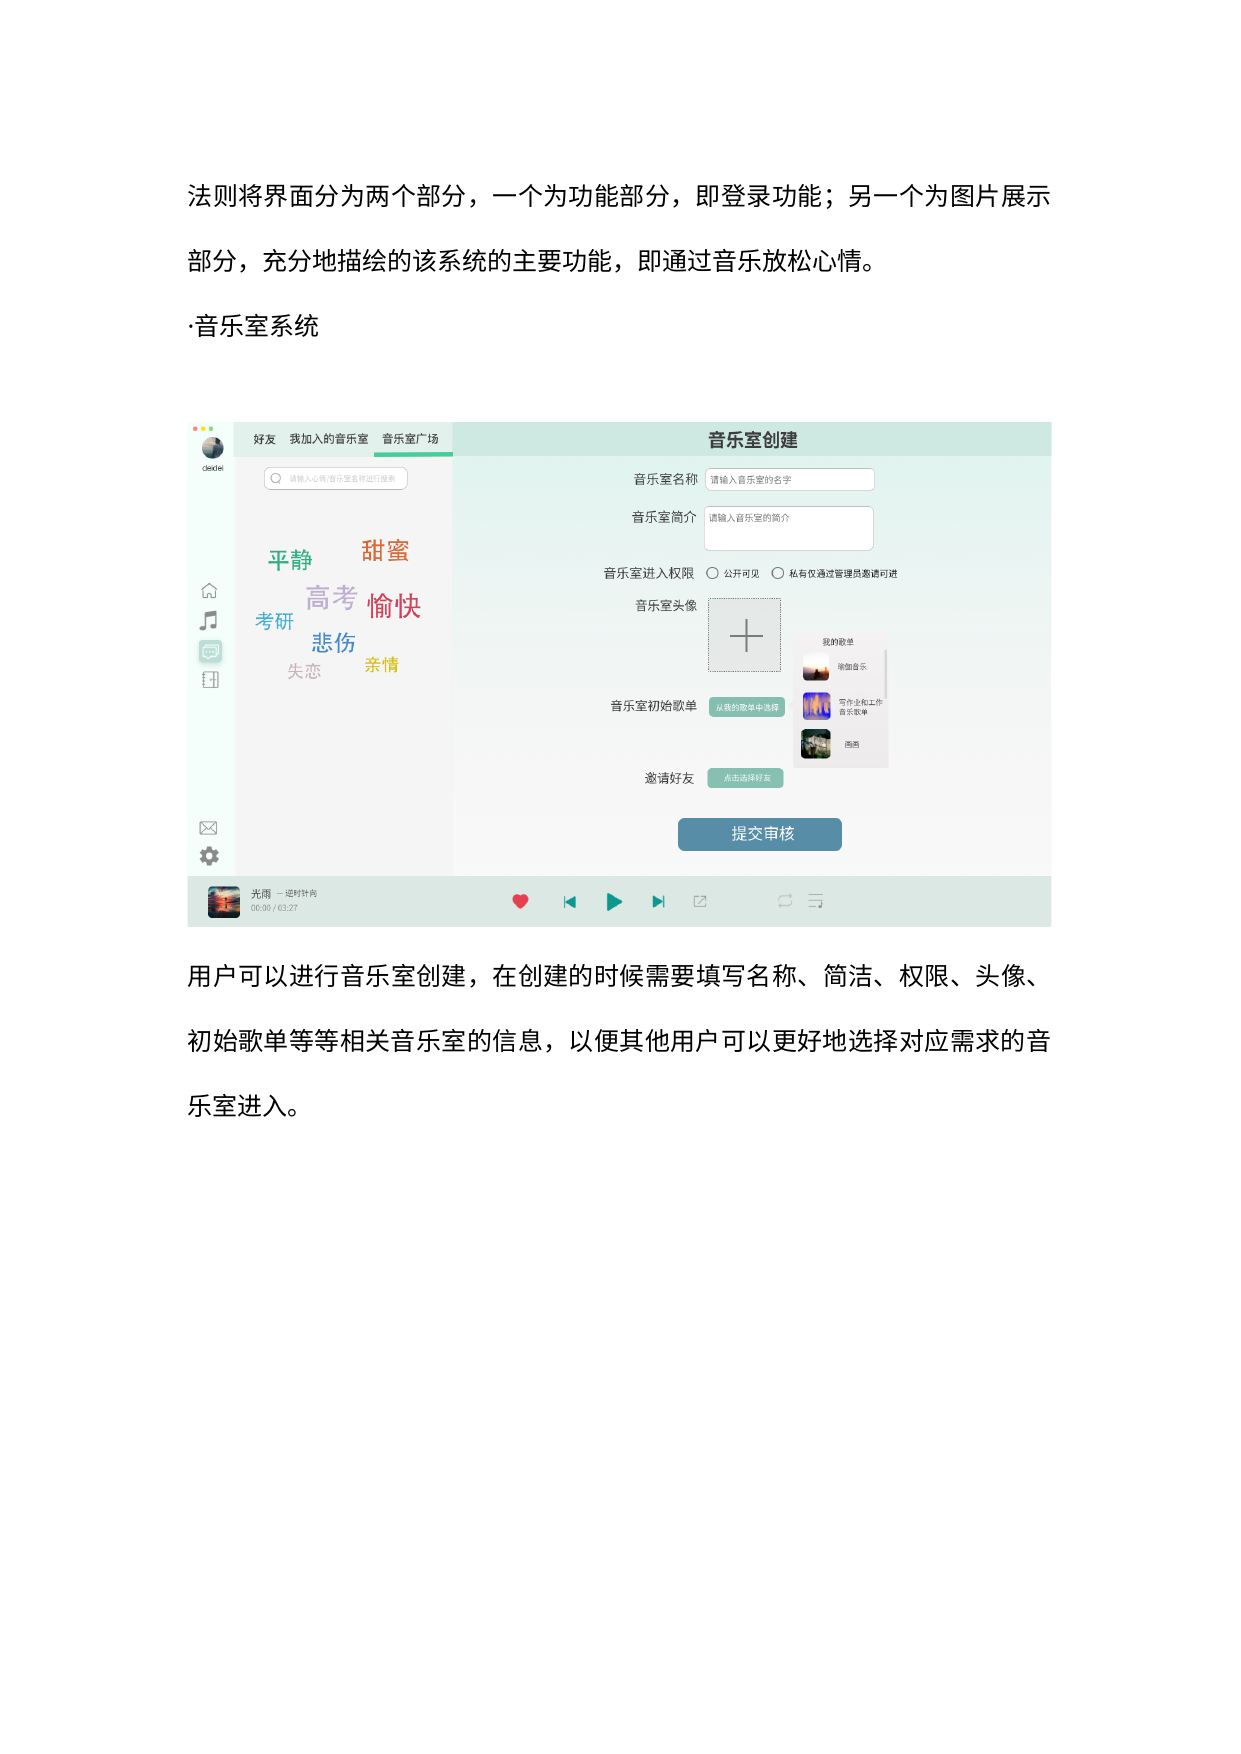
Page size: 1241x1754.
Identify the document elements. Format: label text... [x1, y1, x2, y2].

list ·音乐室系统 [187, 292, 1053, 357]
list 用户可以进行音乐室创建，在创建的时候需要填写名称、简洁、权限、头像、初始歌单等等相关音乐室的信息，以便其他用户可以更好地选择对应需求的音乐室进入。 [187, 942, 1053, 1137]
picture [187, 422, 1052, 927]
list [187, 162, 1053, 292]
